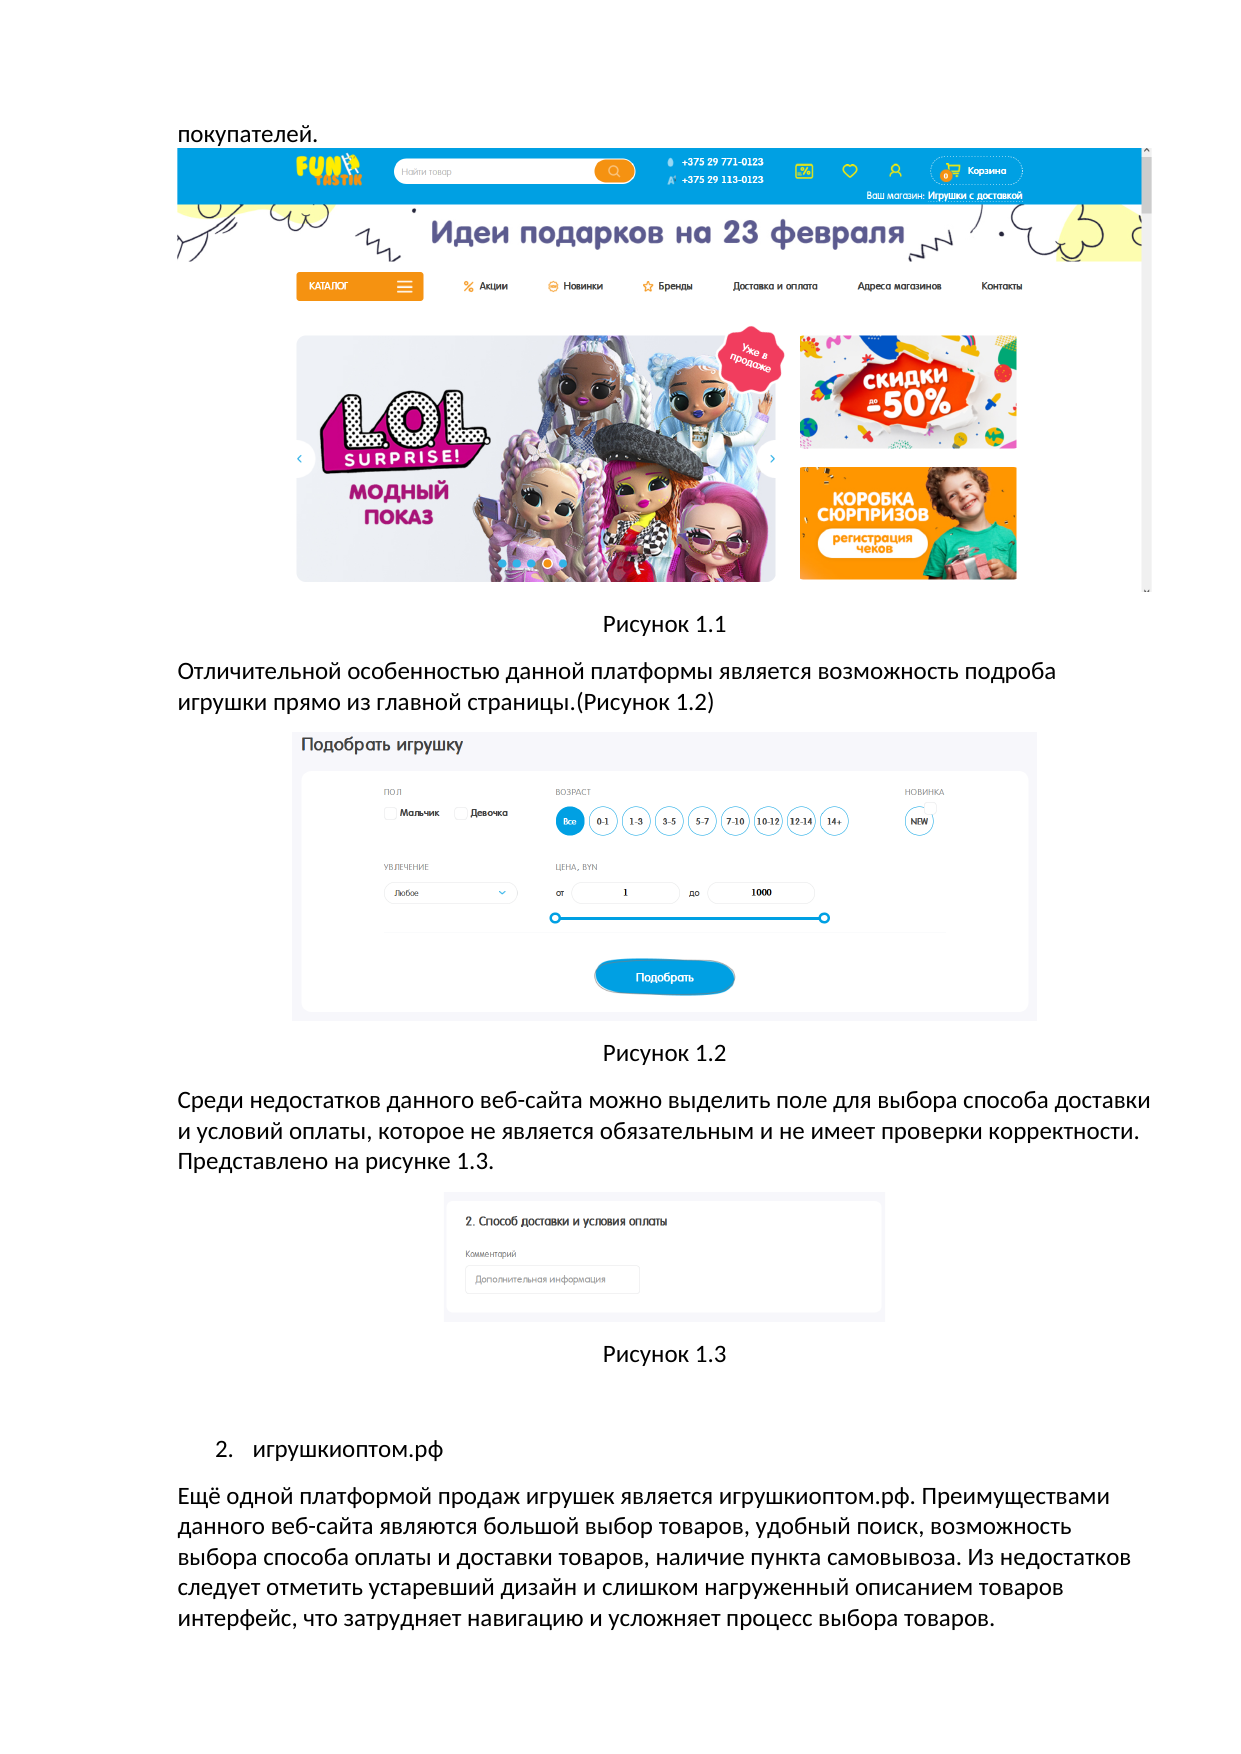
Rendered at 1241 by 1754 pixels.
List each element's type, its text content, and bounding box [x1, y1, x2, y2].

text Рисунок 1.1 [177, 608, 1152, 638]
text Рисунок 1.2 [177, 1037, 1152, 1068]
text Среди недостатков данного веб-сайта можно выделить поле для выбора способа доставки и условий оплаты, которое не является обязательным и не имеет проверки корректности. Представлено на рисунке 1.3. [177, 1084, 1152, 1176]
picture [443, 1192, 886, 1322]
picture [292, 732, 1037, 1021]
picture [395, 159, 635, 183]
picture [801, 167, 813, 176]
picture [297, 157, 341, 185]
text Ещё одной платформой продаж игрушек является игрушкиоптом.рф. Преимуществами данного веб-сайта являются большой выбор товаров, удобный поиск, возможность выбора способа оплаты и доставки товаров, наличие пункта самовывоза. Из недостатков следует отметить устаревший дизайн и слишком нагруженный описанием товаров интерфейс, что затрудняет навигацию и усложняет процесс выбора товаров. [177, 1480, 1152, 1632]
picture [1001, 194, 1011, 198]
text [177, 118, 1152, 148]
text Рисунок 1.3 [177, 1338, 1152, 1369]
picture [941, 165, 960, 181]
picture [341, 155, 361, 185]
picture [177, 148, 1152, 592]
text Отличительной особенностью данной платформы является возможность подроба игрушки прямо из главной страницы.(Рисунок 1.2) [177, 655, 1152, 716]
list игрушкиоптом.рф [215, 1433, 1152, 1463]
